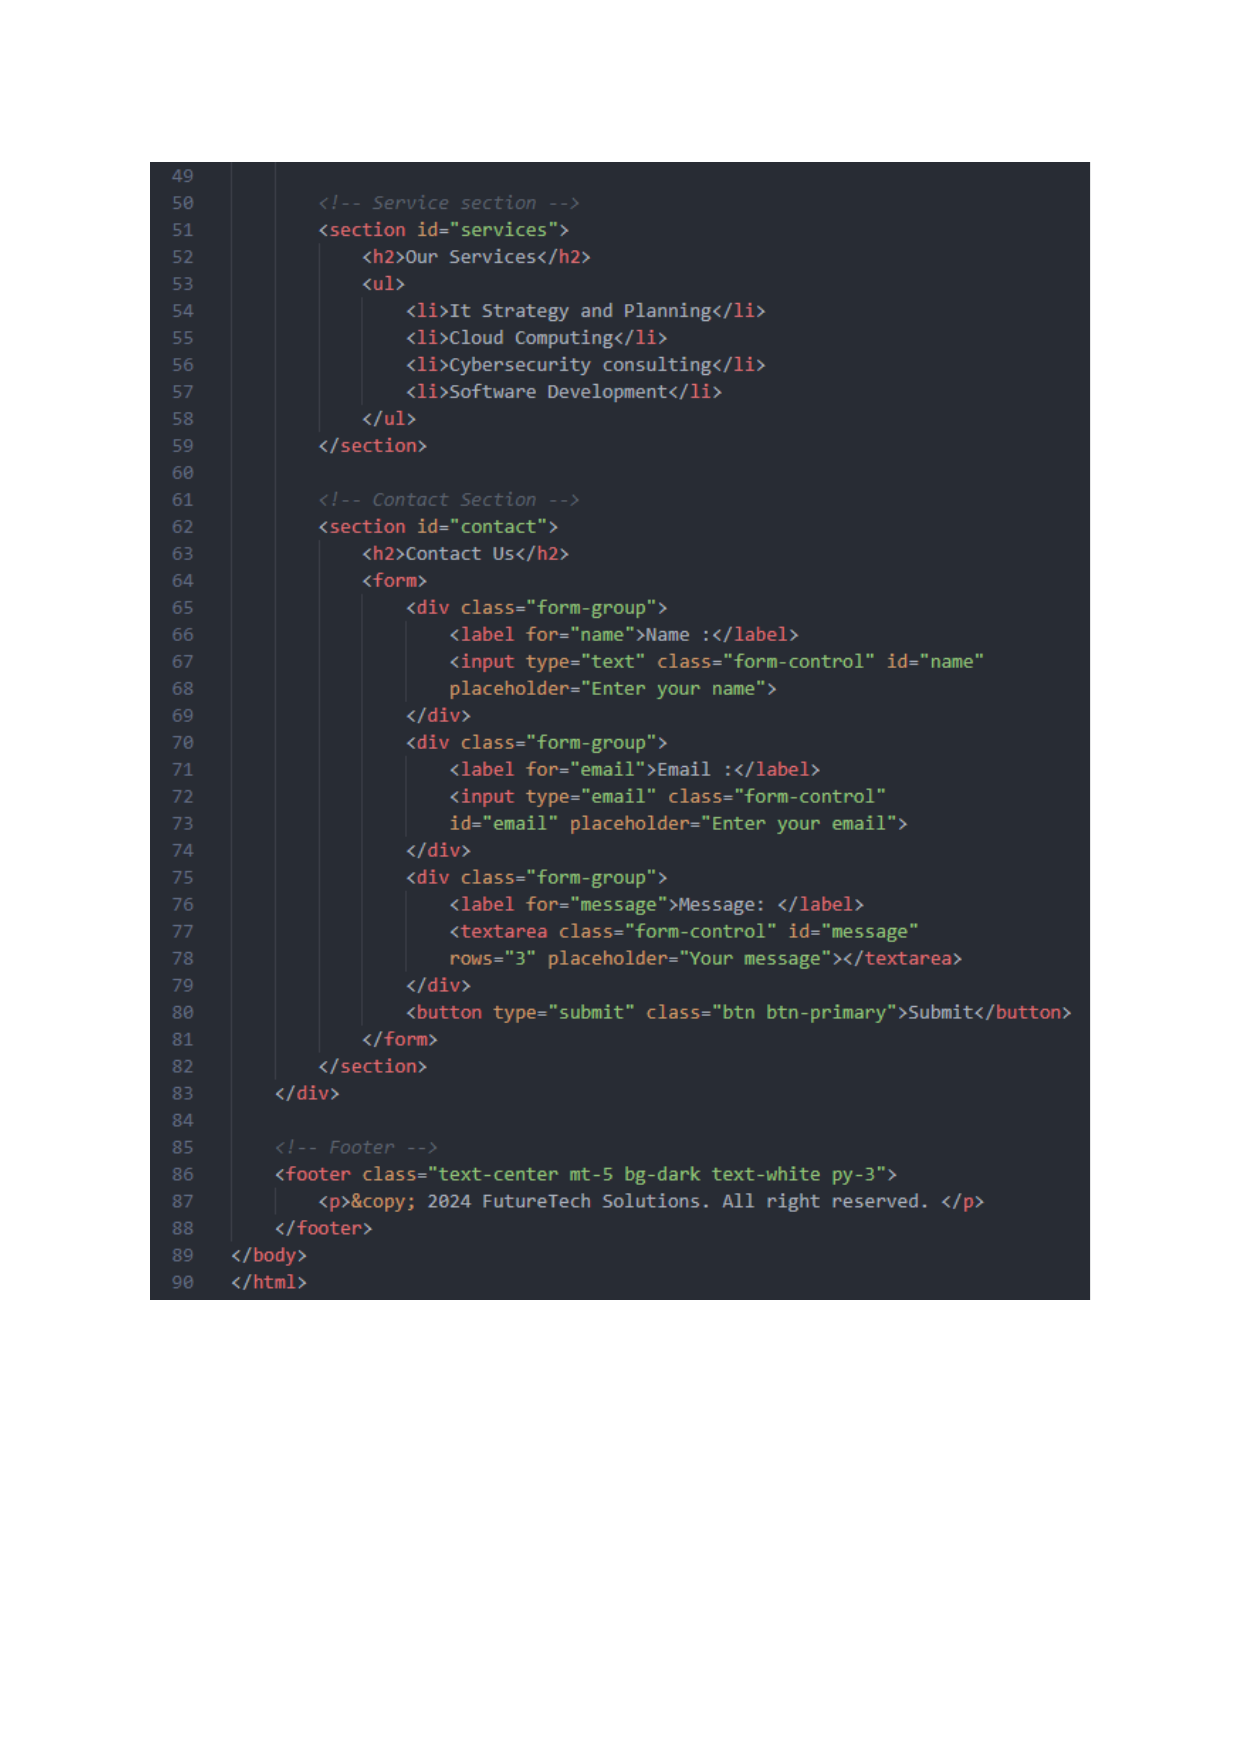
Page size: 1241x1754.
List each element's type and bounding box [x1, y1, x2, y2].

picture [150, 162, 1091, 1300]
